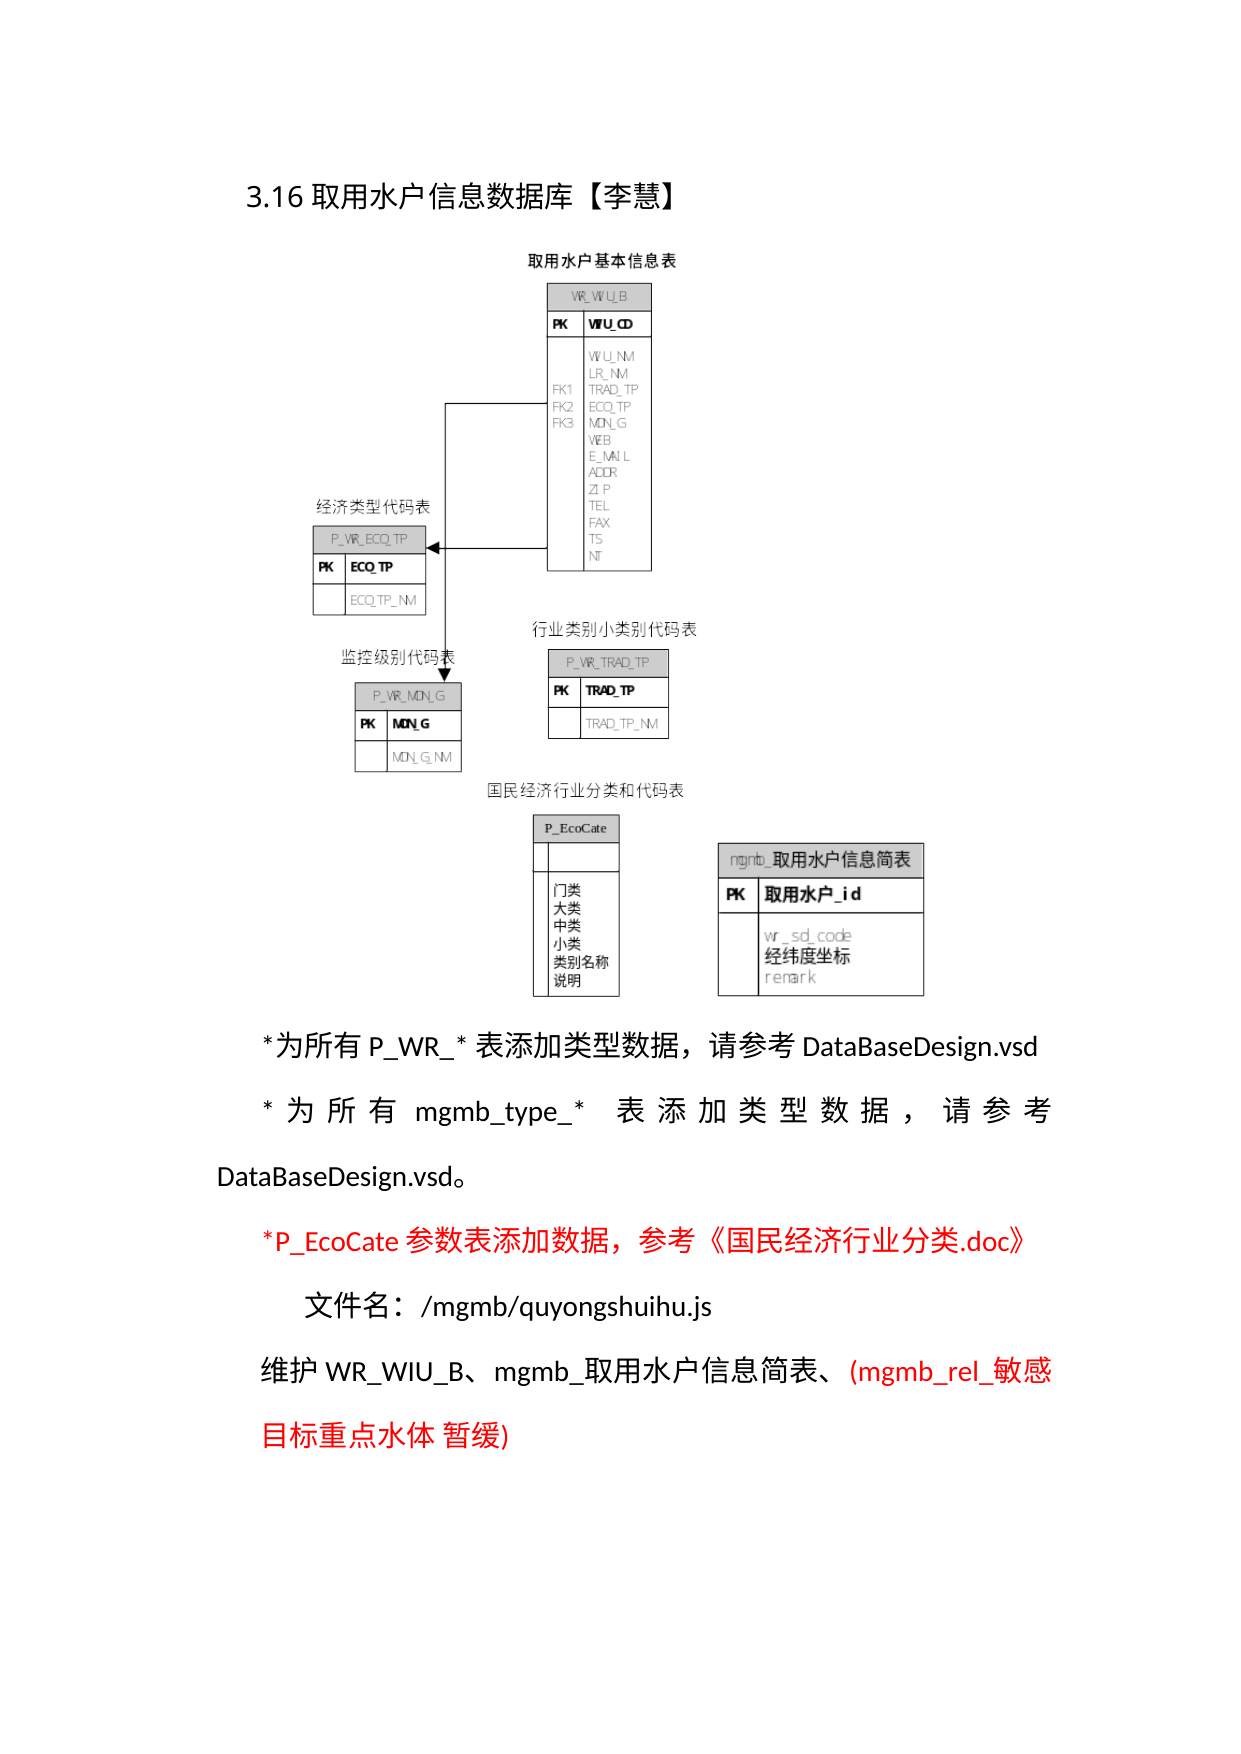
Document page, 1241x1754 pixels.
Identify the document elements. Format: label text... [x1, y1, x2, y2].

subtitle 3.16 取用水户信息数据库【李慧】 [246, 162, 1053, 227]
text 维护WR_WIU_B、mgmb_取用水户信息简表、(mgmb_rel_敏感目标重点水体 暂缓) [260, 1336, 1053, 1466]
text *P_EcoCate参数表添加数据，参考《国民经济行业分类.doc》 [217, 1206, 1053, 1271]
text *为所有P_WR_* 表添加类型数据，请参考DataBaseDesign.vsd [217, 1011, 1053, 1076]
text 文件名：/mgmb/quyongshuihu.js [260, 1271, 1053, 1336]
text *为所有mgmb_type_* 表添加类型数据，请参考DataBaseDesign.vsd。 [217, 1076, 1053, 1206]
